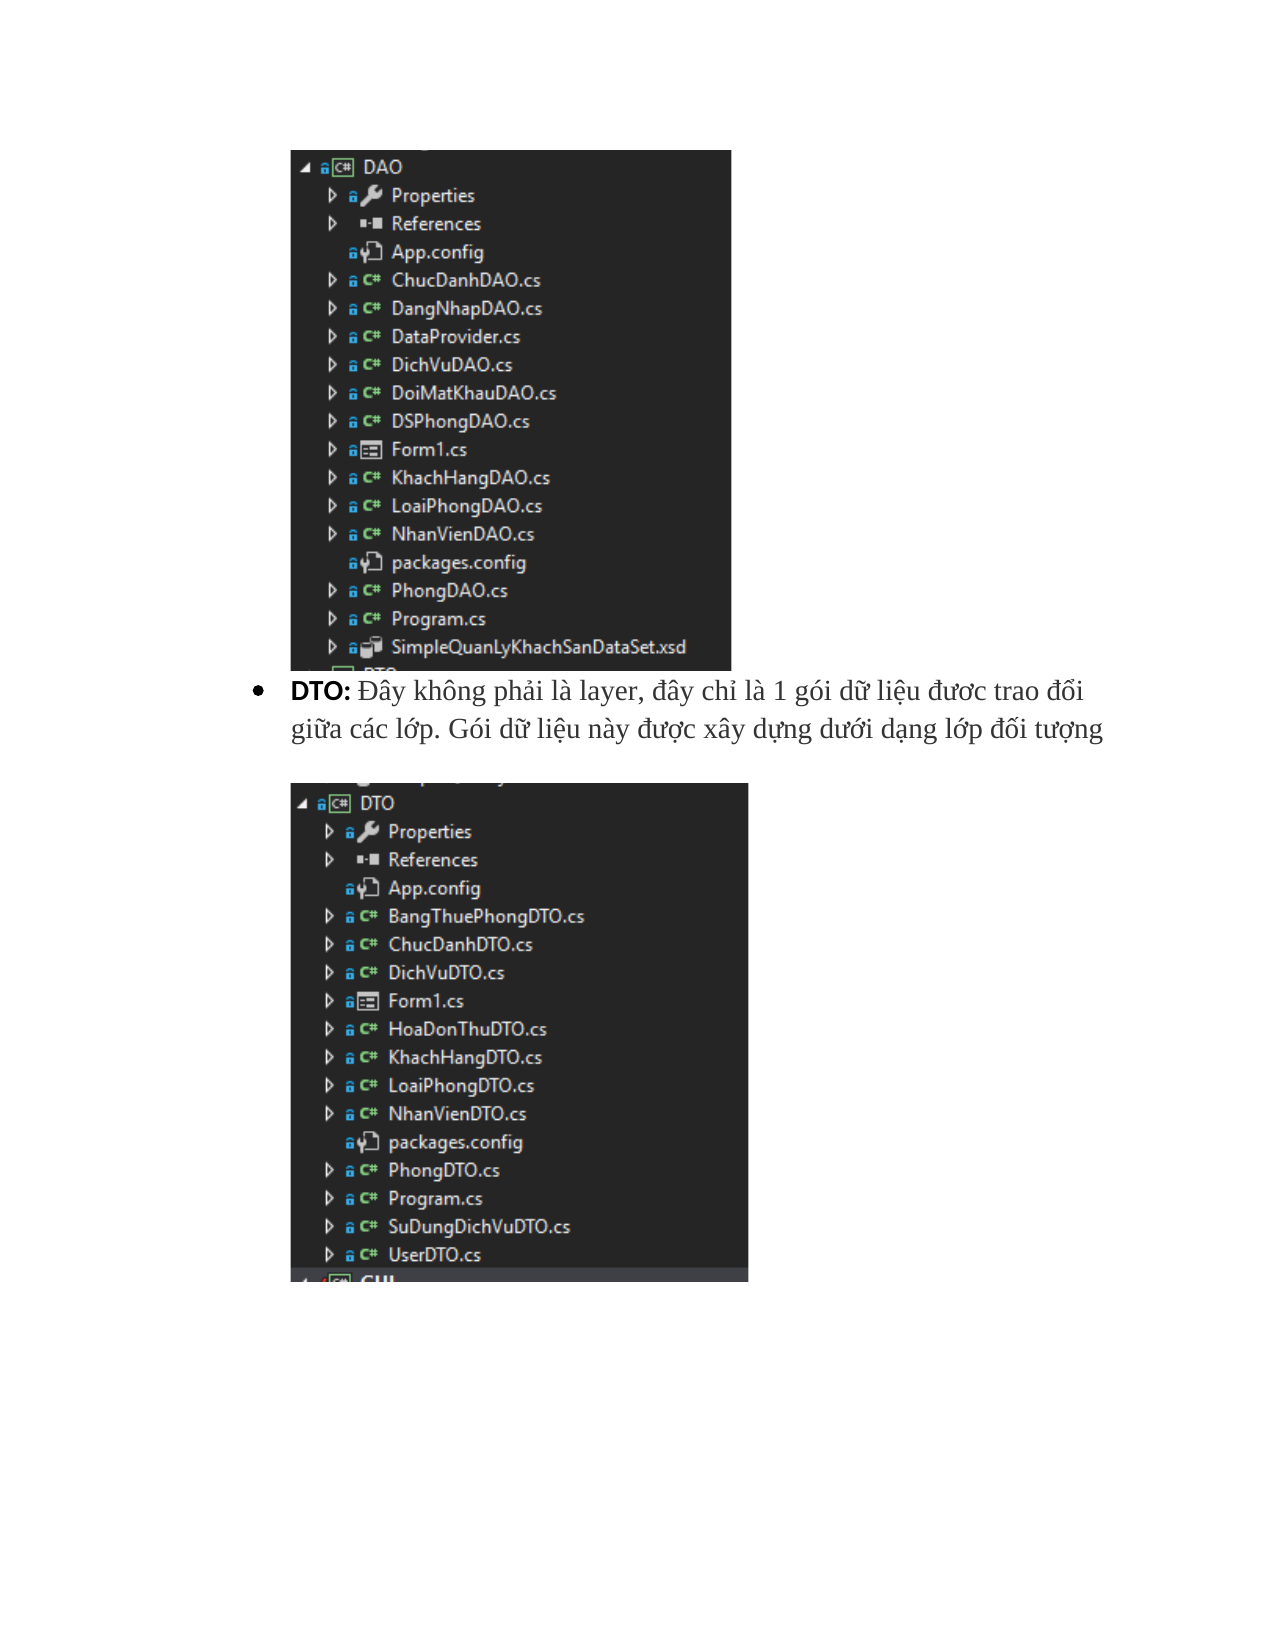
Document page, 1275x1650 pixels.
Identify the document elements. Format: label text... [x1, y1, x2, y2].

picture [290, 150, 732, 671]
picture [290, 783, 749, 1282]
list DTO: Đây không phải là layer, đây chỉ là 1 gói dữ liệu đươc trao đổi giữa các lớp. Gói dữ liệu này được xây dựng dưới dạng lớp đối tượng [253, 672, 1125, 744]
